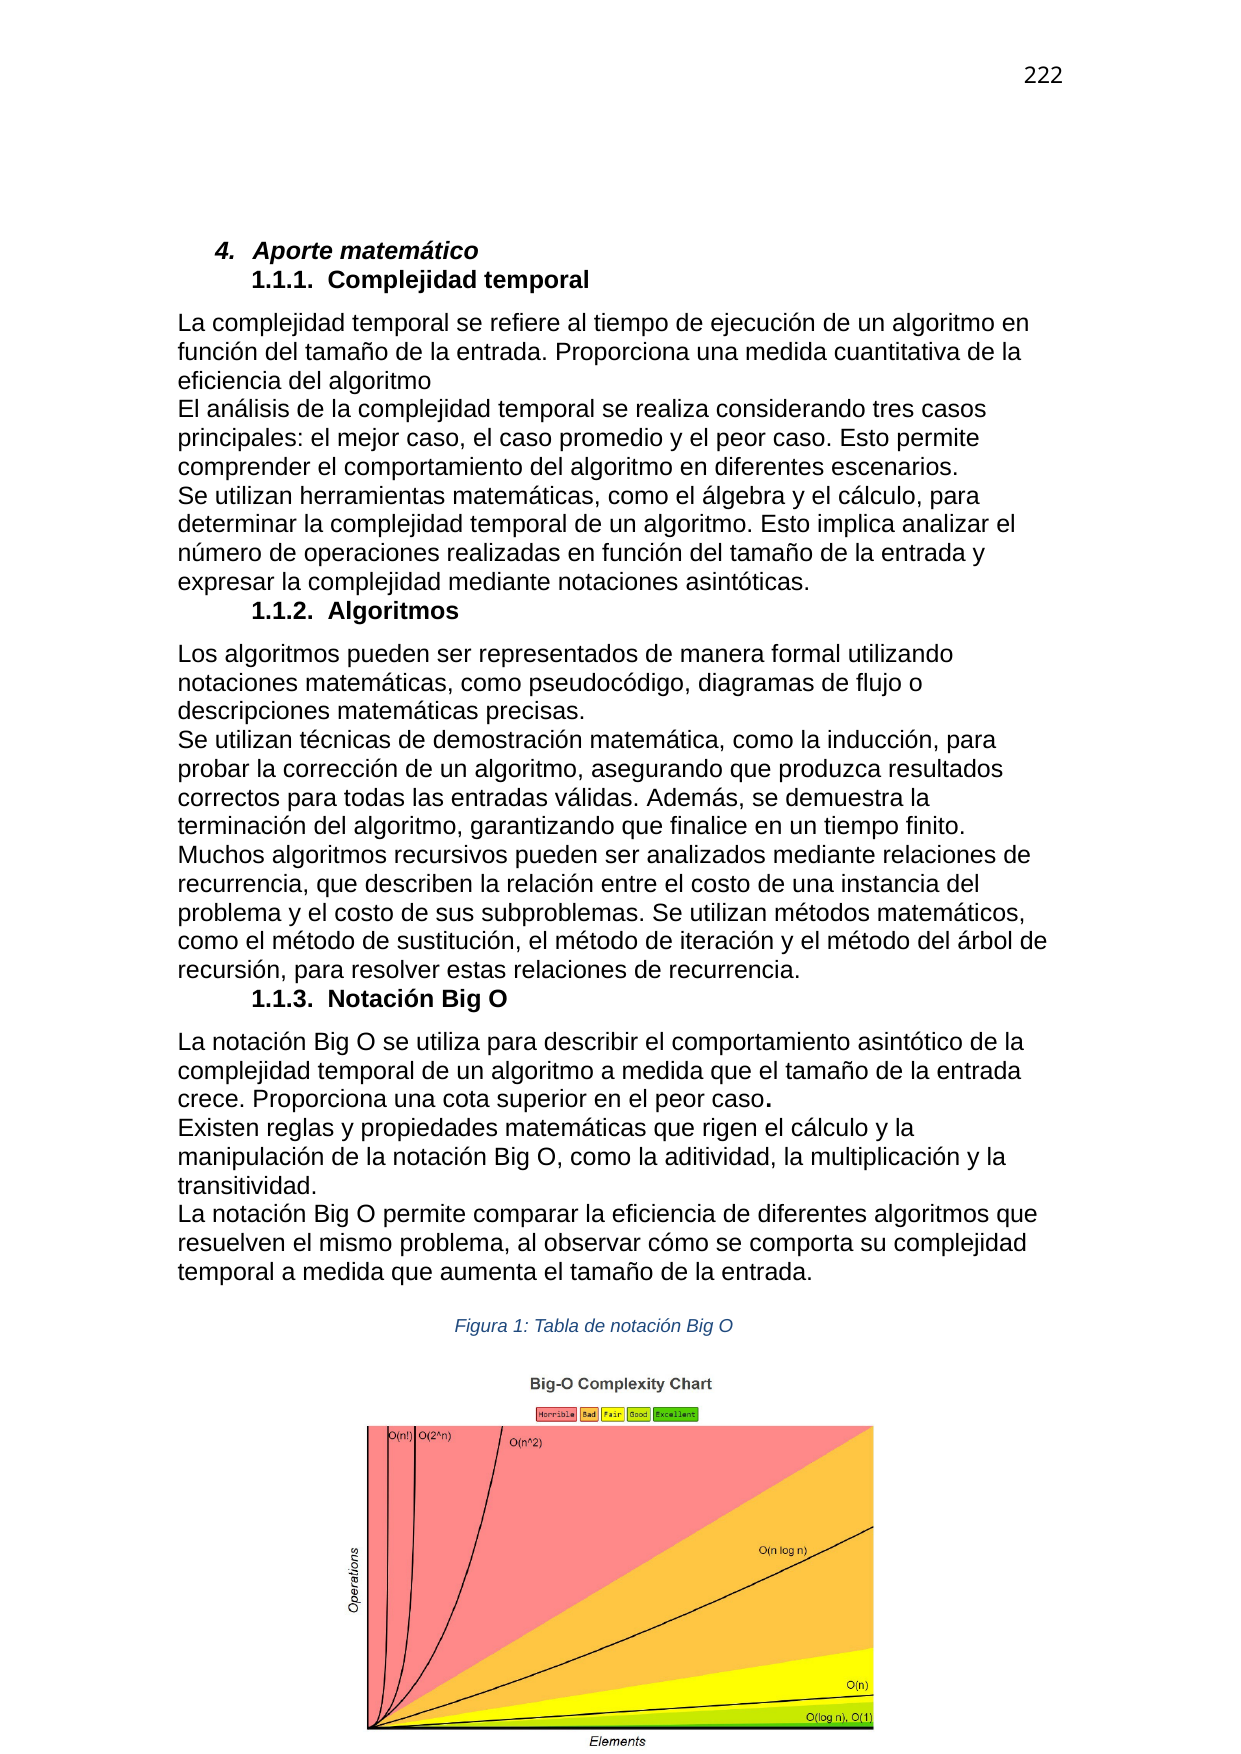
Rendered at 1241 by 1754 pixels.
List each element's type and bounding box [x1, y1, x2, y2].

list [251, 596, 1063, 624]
picture [338, 1362, 902, 1754]
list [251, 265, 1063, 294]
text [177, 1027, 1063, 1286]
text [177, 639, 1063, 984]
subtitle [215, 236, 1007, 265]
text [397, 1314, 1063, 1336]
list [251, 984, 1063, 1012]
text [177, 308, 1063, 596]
